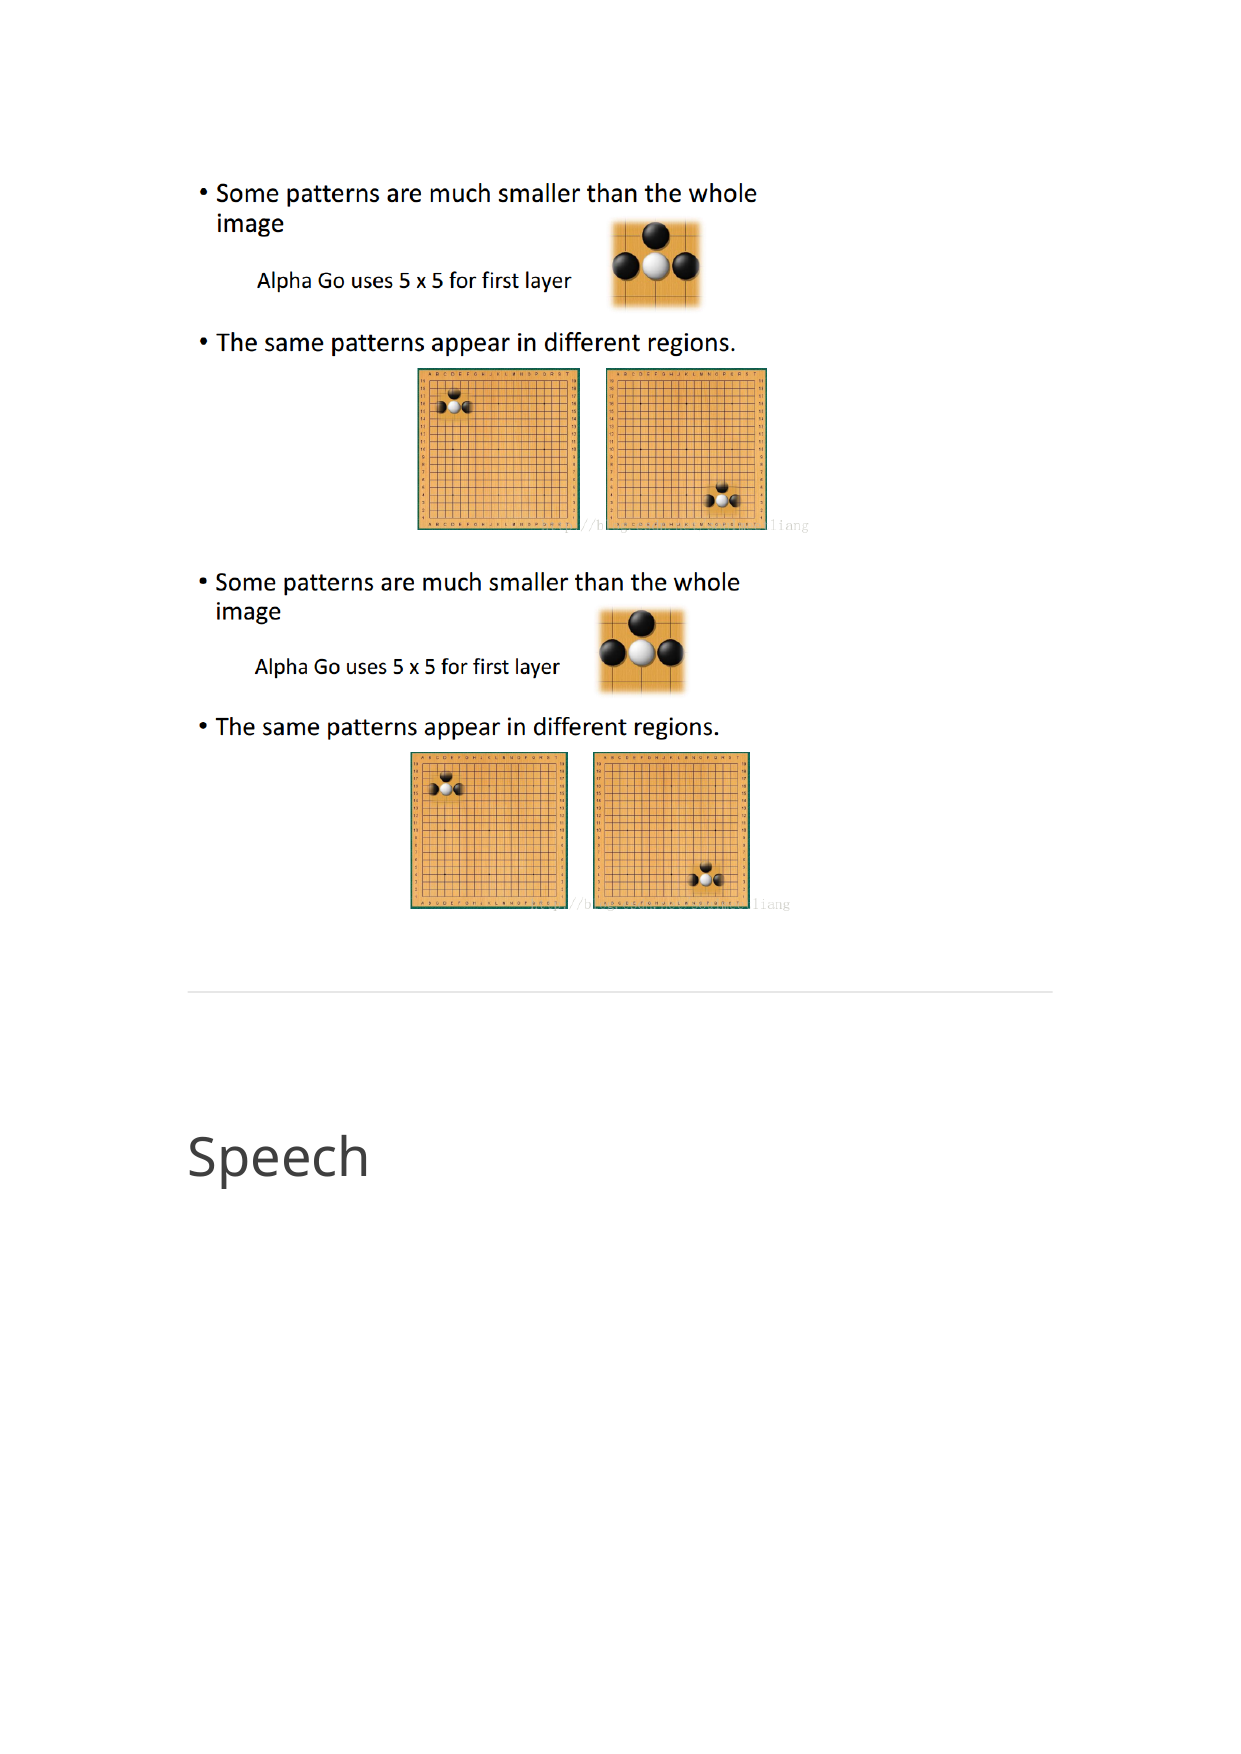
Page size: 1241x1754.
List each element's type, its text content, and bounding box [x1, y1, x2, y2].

picture [187, 552, 799, 919]
subtitle Speech [187, 1107, 1053, 1204]
picture [187, 162, 818, 541]
